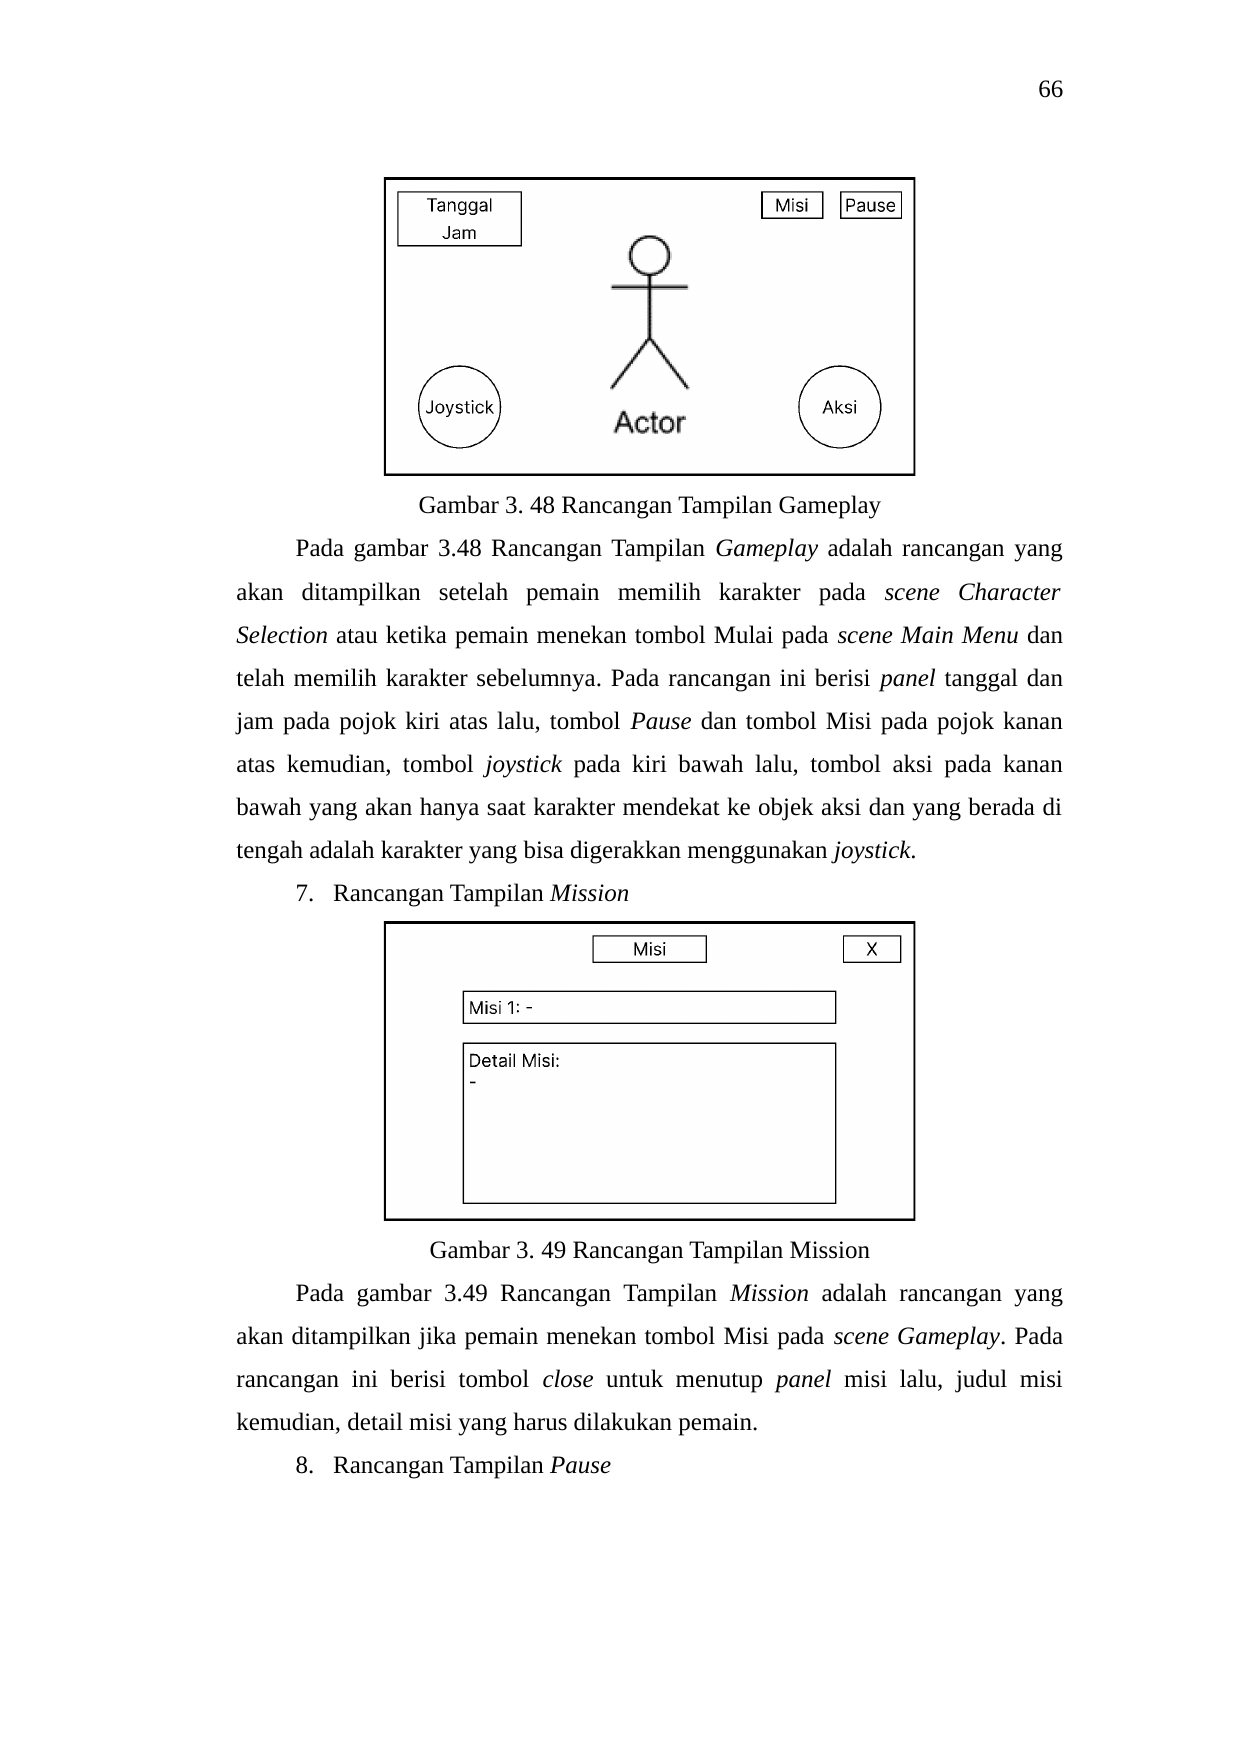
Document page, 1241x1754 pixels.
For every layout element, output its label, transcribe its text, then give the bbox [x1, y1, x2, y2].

text Gambar 3. 48 Rancangan Tampilan Gameplay [236, 490, 1063, 519]
picture [383, 177, 916, 476]
picture [383, 921, 916, 1221]
list Rancangan Tampilan Mission [295, 878, 1063, 907]
list Rancangan Tampilan Pause [295, 1451, 1063, 1479]
text Gambar 3. 49 Rancangan Tampilan Mission [236, 1235, 1063, 1264]
text Pada gambar 3.49 Rancangan Tampilan Mission adalah rancangan yang akan ditampilkan jika pemain menekan tombol Misi pada scene Gameplay. Pada rancangan ini berisi tombol close untuk menutup panel misi lalu, judul misi kemudian, detail misi yang harus dilakukan pemain. [236, 1278, 1063, 1436]
text Pada gambar 3.48 Rancangan Tampilan Gameplay adalah rancangan yang akan ditampilkan setelah pemain memilih karakter pada scene Character Selection atau ketika pemain menekan tombol Mulai pada scene Main Menu dan telah memilih karakter sebelumnya. Pada rancangan ini berisi panel tanggal dan jam pada pojok kiri atas lalu, tombol Pause dan tombol Misi pada pojok kanan atas kemudian, tombol joystick pada kiri bawah lalu, tombol aksi pada kanan bawah yang akan hanya saat karakter mendekat ke objek aksi dan yang berada di tengah adalah karakter yang bisa digerakkan menggunakan joystick. [236, 533, 1063, 864]
